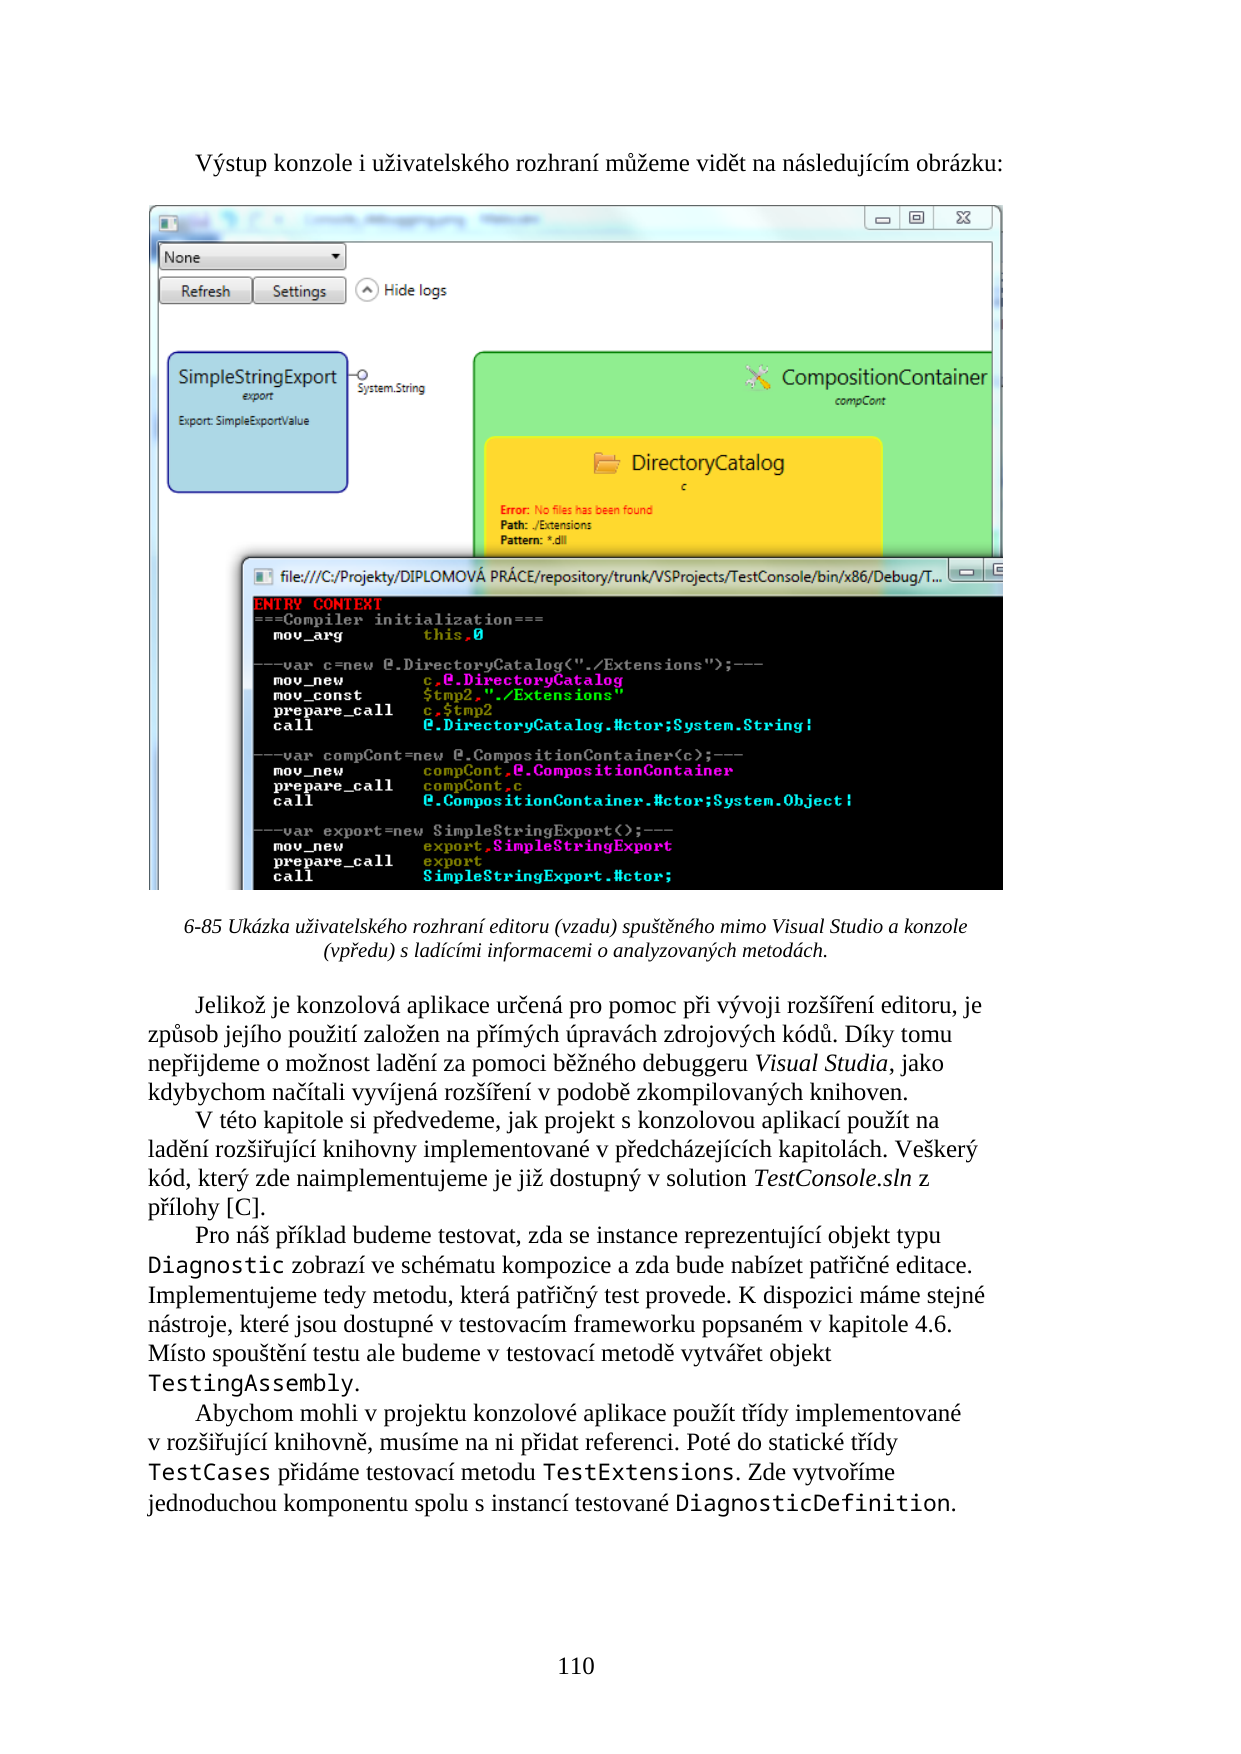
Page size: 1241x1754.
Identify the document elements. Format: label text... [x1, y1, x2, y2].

text Jelikož je konzolová aplikace určená pro pomoc při vývoji rozšíření editoru, je způsob jejího použití založen na přímých úpravách zdrojových kódů. Díky tomu nepřijdeme o možnost ladění za pomoci běžného debuggeru Visual Studia, jako kdybychom načítali vyvíjená rozšíření v podobě zkompilovaných knihoven. [148, 991, 1004, 1106]
picture [149, 205, 1003, 890]
text Pro náš příklad budeme testovat, zda se instance reprezentující objekt typu Diagnostic zobrazí ve schématu kompozice a zda bude nabízet patřičné editace. Implementujeme tedy metodu, která patřičný test provede. K dispozici máme stejné nástroje, které jsou dostupné v testovacím frameworku popsaném v kapitole 4.6. Místo spouštění testu ale budeme v testovací metodě vytvářet objekt TestingAssembly. [148, 1221, 1004, 1398]
text Abychom mohli v projektu konzolové aplikace použít třídy implementované v rozšiřující knihovně, musíme na ni přidat referenci. Poté do statické třídy TestCases přidáme testovací metodu TestExtensions. Zde vytvoříme jednoduchou komponentu spolu s instancí testované DiagnosticDefinition. [148, 1398, 1004, 1518]
text V této kapitole si předvedeme, jak projekt s konzolovou aplikací použít na ladění rozšiřující knihovny implementované v předcházejících kapitolách. Veškerý kód, který zde naimplementujeme je již dostupný v solution TestConsole.sln z přílohy [C]. [148, 1106, 1004, 1221]
text Výstup konzole i uživatelského rozhraní můžeme vidět na následujícím obrázku: [148, 148, 1004, 176]
